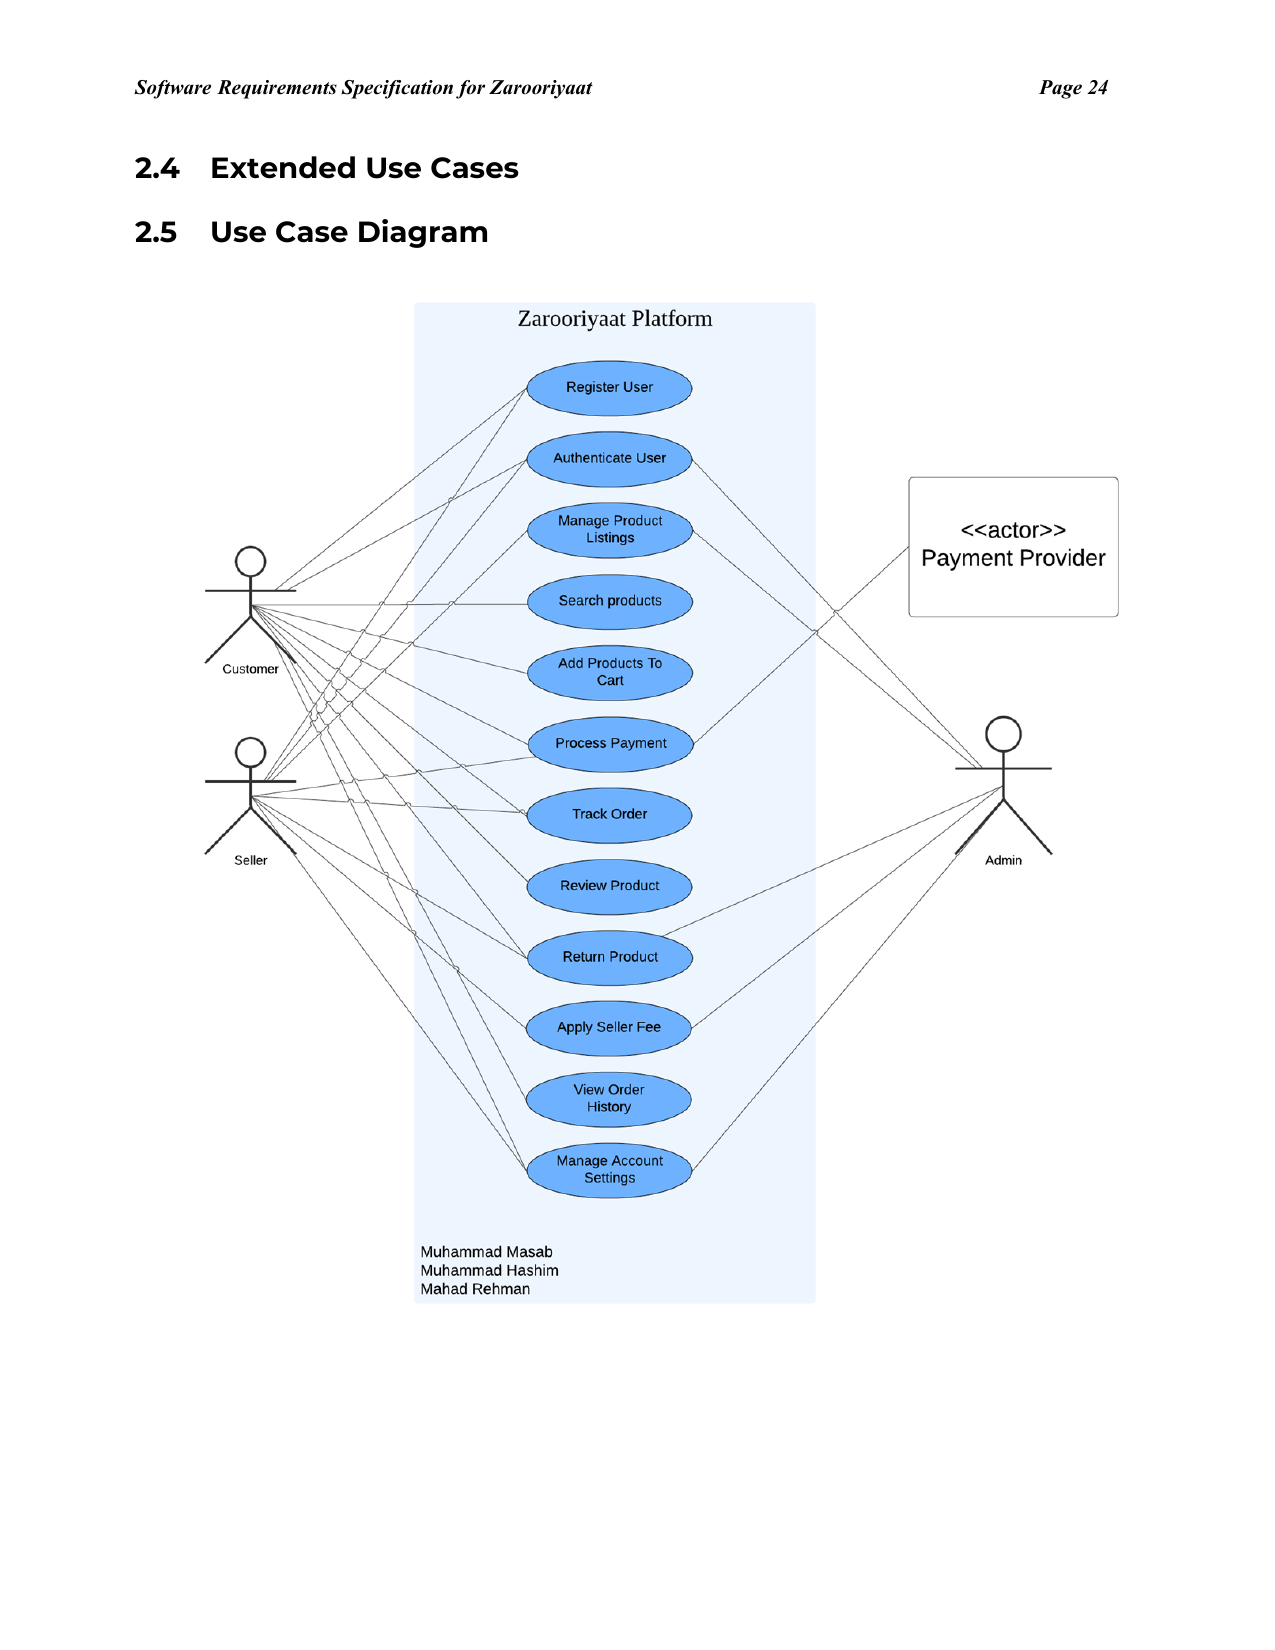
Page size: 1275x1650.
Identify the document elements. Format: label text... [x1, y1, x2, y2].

picture [135, 279, 1140, 1334]
subtitle Extended Use Cases [135, 150, 1140, 186]
subtitle Use Case Diagram [135, 215, 1140, 250]
